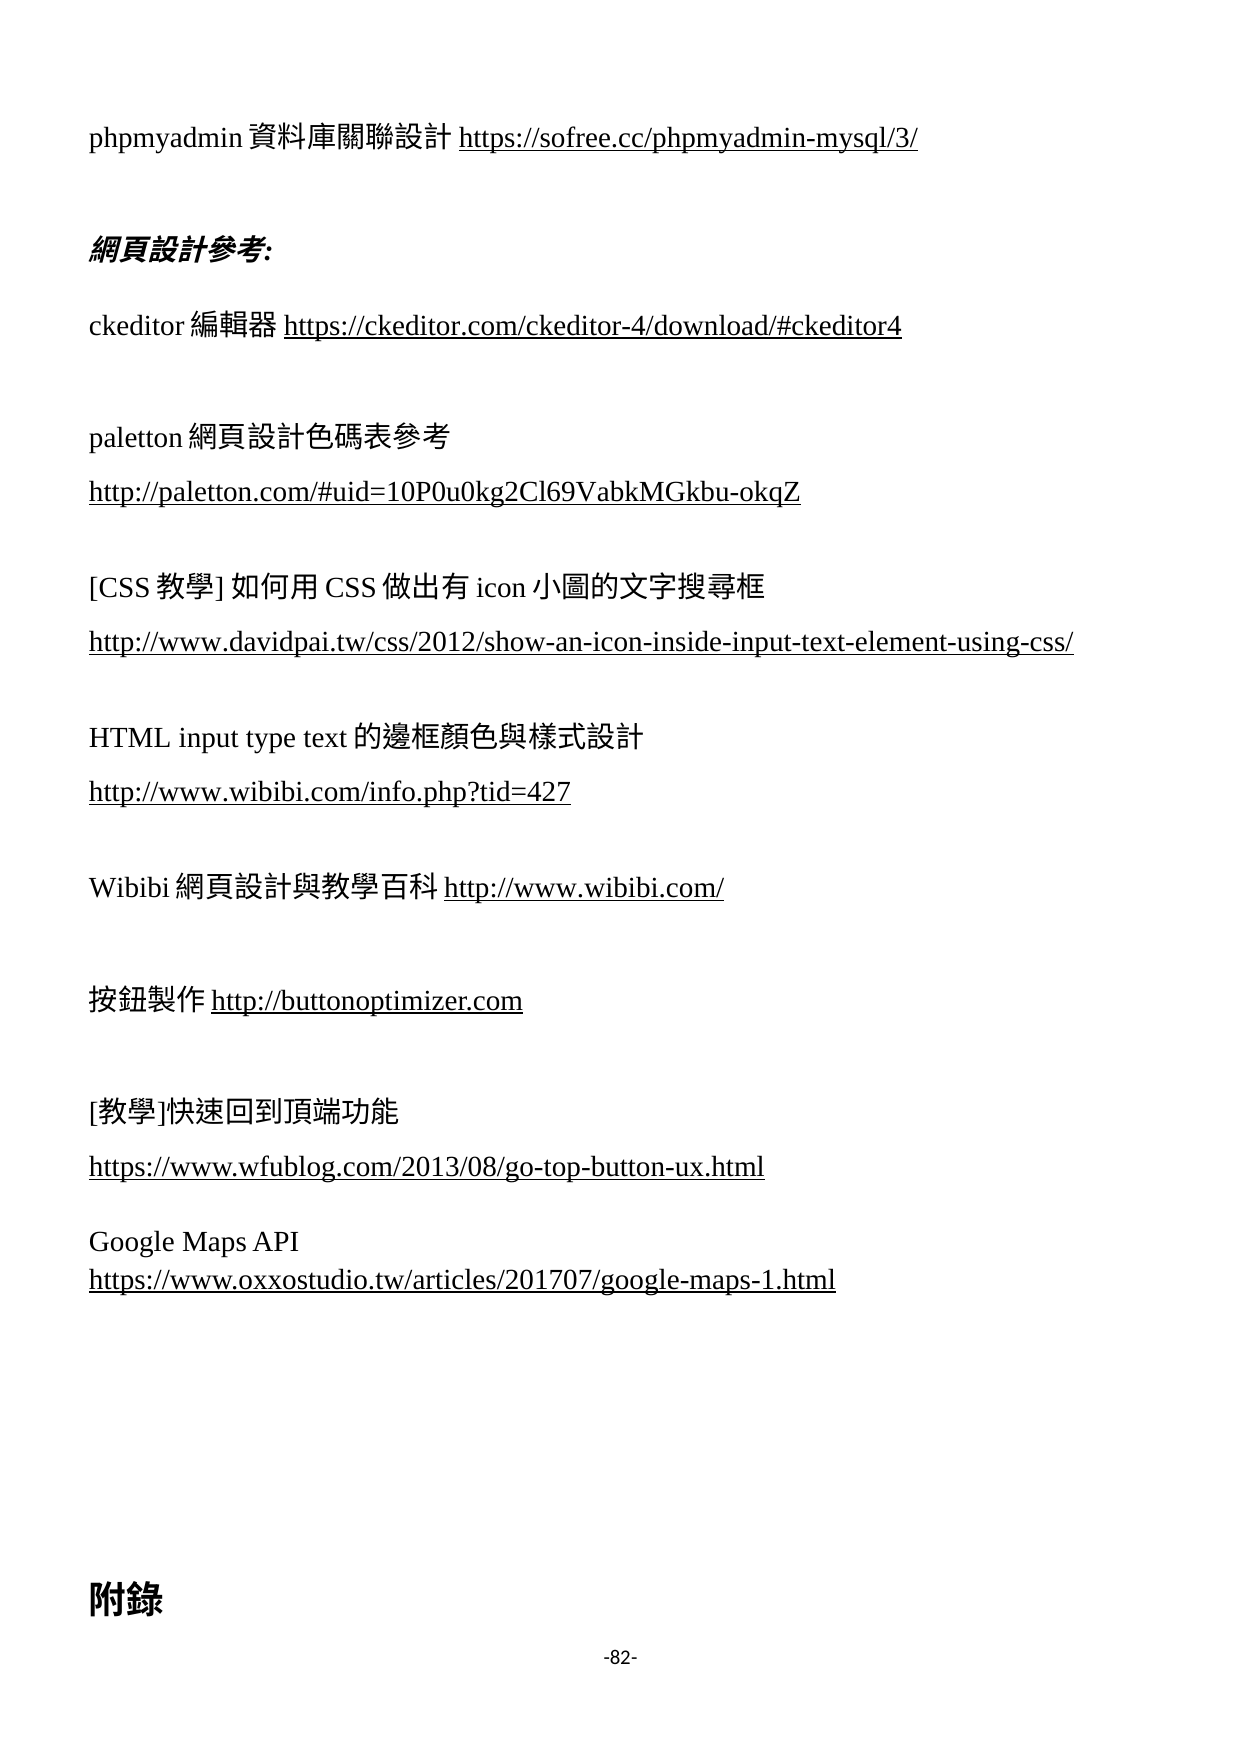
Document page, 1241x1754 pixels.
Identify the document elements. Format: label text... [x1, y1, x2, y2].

text paletton網頁設計色碼表參考 [89, 398, 1152, 473]
text Wibibi網頁設計與教學百科http://www.wibibi.com/ [89, 848, 1152, 923]
text ckeditor編輯器https://ckeditor.com/ckeditor-4/download/#ckeditor4 [89, 285, 1152, 360]
text phpmyadmin資料庫關聯設計https://sofree.cc/phpmyadmin-mysql/3/ [89, 98, 1152, 173]
text http://www.wibibi.com/info.php?tid=427 [89, 773, 1152, 810]
text HTML input type text的邊框顏色與樣式設計 [89, 698, 1152, 773]
text http://www.davidpai.tw/css/2012/show-an-icon-inside-input-text-element-using-css/ [89, 623, 1152, 660]
text 附錄 [89, 1560, 1152, 1635]
text http://paletton.com/#uid=10P0u0kg2Cl69VabkMGkbu-okqZ [89, 473, 1152, 510]
text https://www.wfublog.com/2013/08/go-top-button-ux.html [89, 1148, 1152, 1185]
text [教學]快速回到頂端功能 [89, 1073, 1152, 1148]
text https://www.oxxostudio.tw/articles/201707/google-maps-1.html [89, 1260, 1152, 1298]
text Google Maps API [89, 1223, 1152, 1260]
text [CSS教學] 如何用CSS做出有icon小圖的文字搜尋框 [89, 548, 1152, 623]
text 按鈕製作http://buttonoptimizer.com [89, 960, 1152, 1035]
text 網頁設計參考: [89, 210, 1152, 285]
